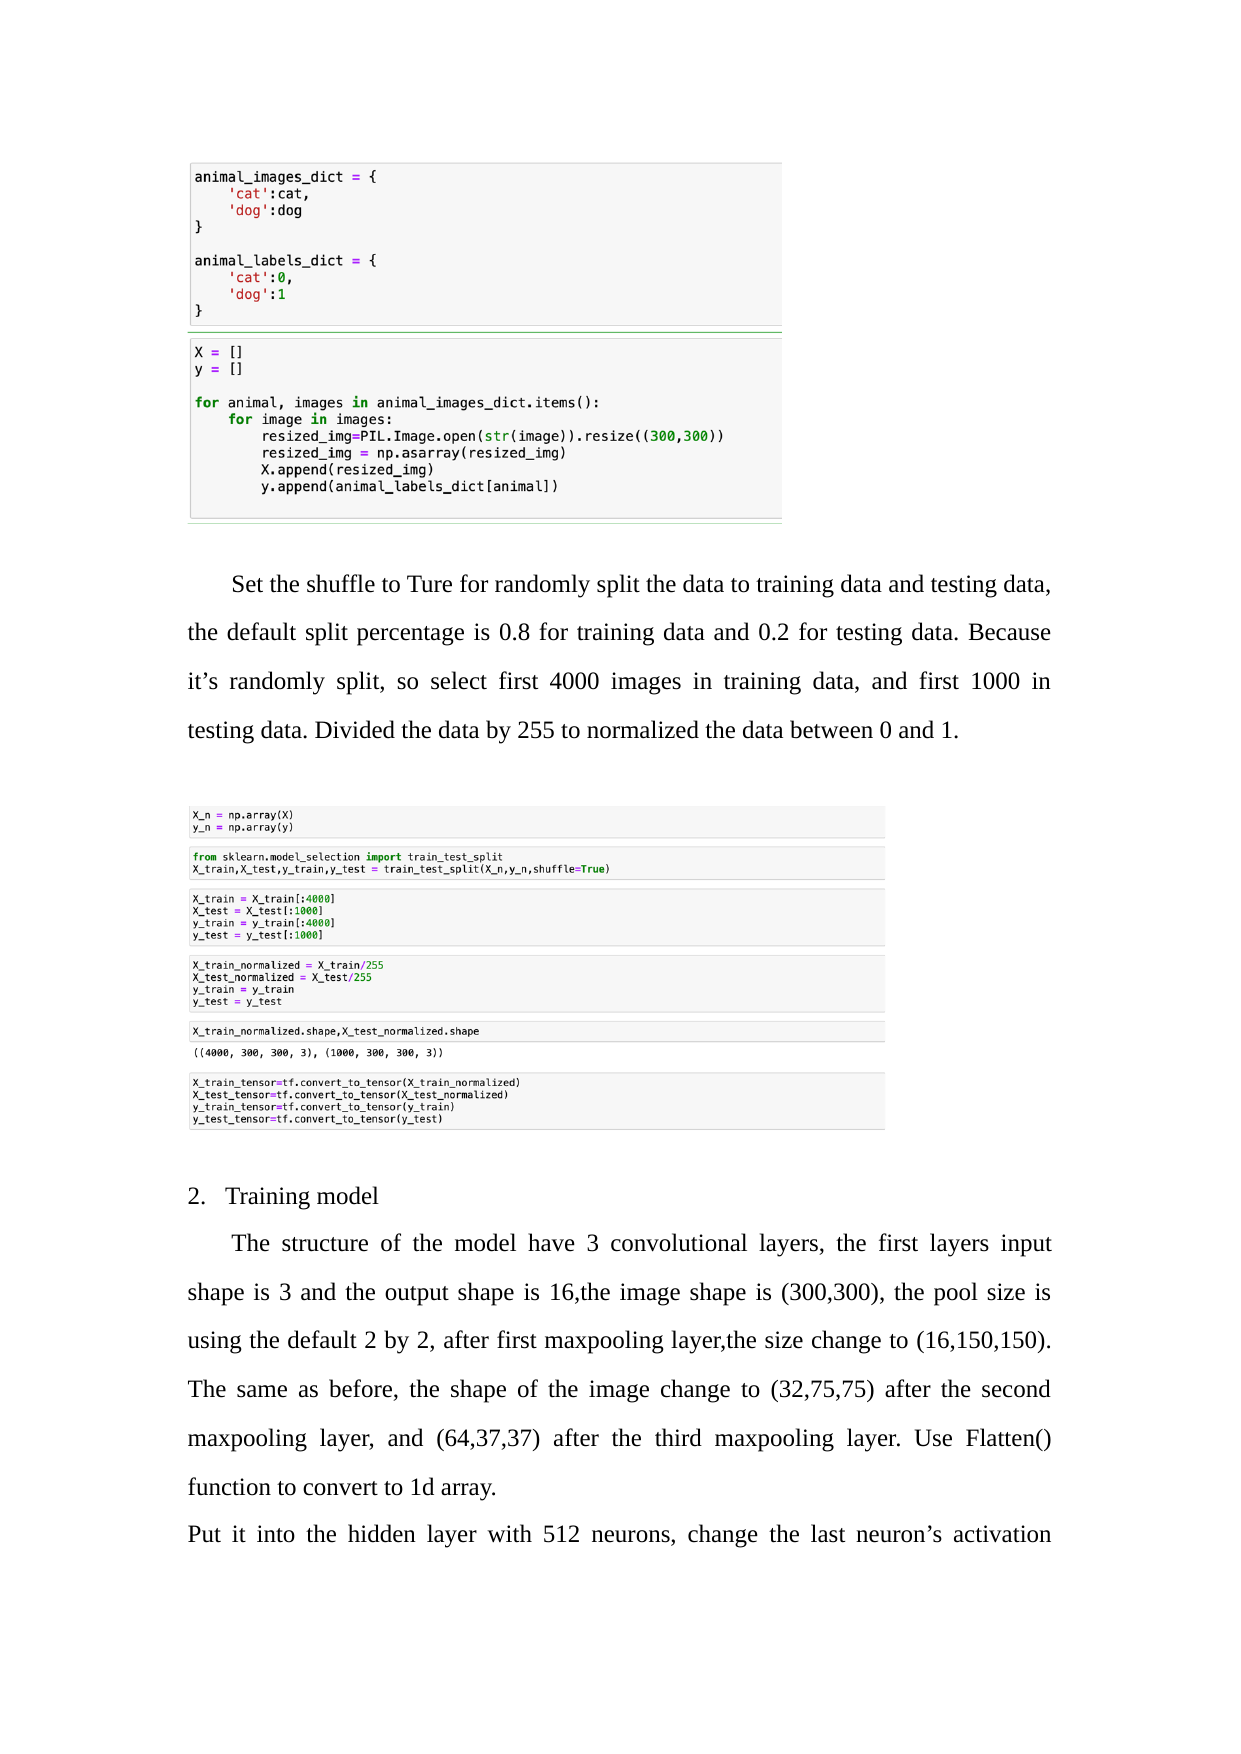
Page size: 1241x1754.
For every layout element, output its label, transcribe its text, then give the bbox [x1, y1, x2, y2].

list Training model [187, 1179, 1053, 1212]
text The structure of the model have 3 convolutional layers, the first layers input shape is 3 and the output shape is 16,the image shape is (300,300), the pool size is using the default 2 by 2, after first maxpooling layer,the size change to (16,150,150). The same as before, the shape of the image change to (32,75,75) after the second maxpooling layer, and (64,37,37) after the third maxpooling layer. Use Flatten() function to convert to 1d array. [187, 1226, 1053, 1502]
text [187, 1517, 1053, 1549]
picture [187, 806, 886, 1135]
text Set the shuffle to Ture for randomly split the data to training data and testing data, the default split percentage is 0.8 for training data and 0.2 for testing data. Because it’s randomly split, so select first 4000 images in training data, and first 1000 in testing data. Divided the data by 255 to normalized the data between 0 and 1. [187, 567, 1053, 746]
picture [187, 162, 782, 524]
